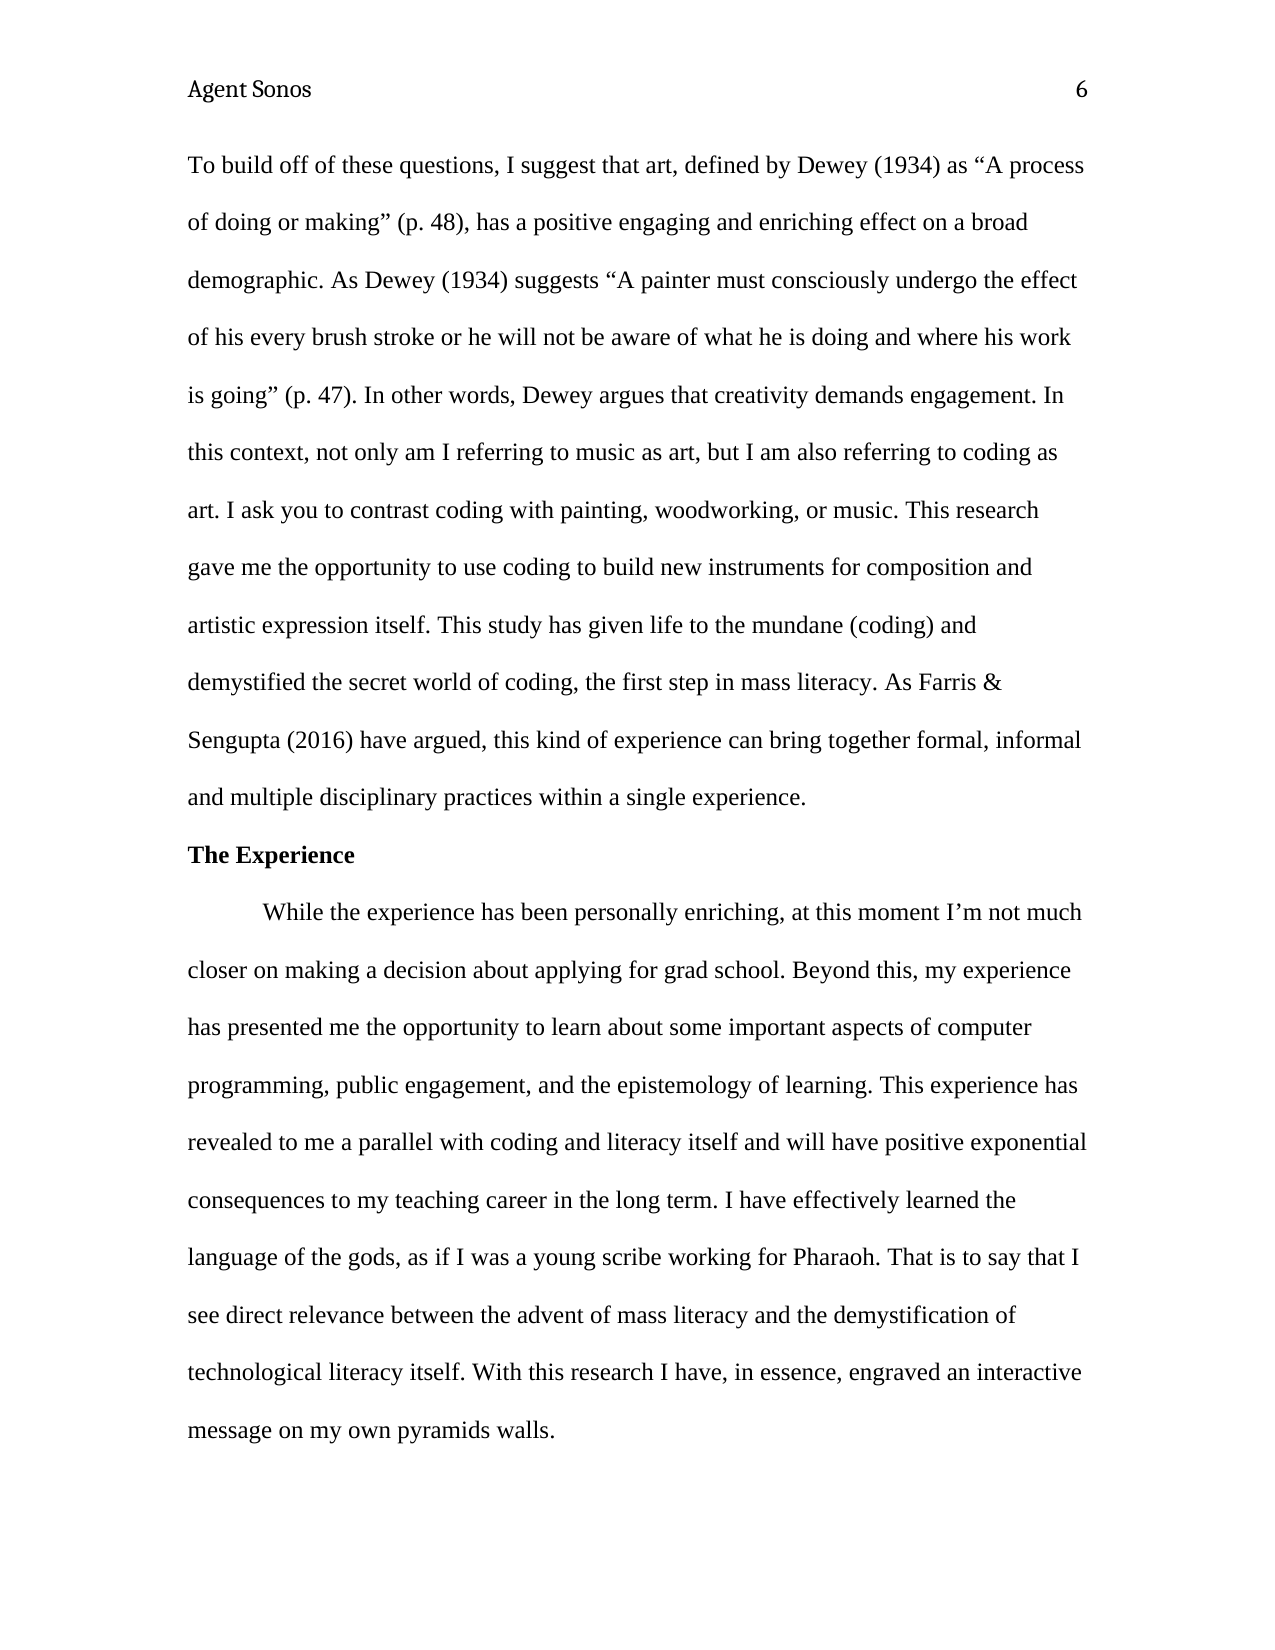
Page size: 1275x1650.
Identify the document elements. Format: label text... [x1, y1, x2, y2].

text The Experience [187, 840, 1087, 869]
text To build off of these questions, I suggest that art, defined by Dewey (1934) as “A process of doing or making” (p. 48), has a positive engaging and enriching effect on a broad demographic. As Dewey (1934) suggests “A painter must consciously undergo the effect of his every brush stroke or he will not be aware of what he is doing and where his work is going” (p. 47). In other words, Dewey argues that creativity demands engagement. In this context, not only am I referring to music as art, but I am also referring to coding as art. I ask you to contrast coding with painting, woodworking, or music. This research gave me the opportunity to use coding to build new instruments for composition and artistic expression itself. This study has given life to the mundane (coding) and demystified the secret world of coding, the first step in mass literacy. As Farris & Sengupta (2016) have argued, this kind of experience can bring together formal, informal and multiple disciplinary practices within a single experience. [187, 150, 1087, 811]
text While the experience has been personally enriching, at this moment I’m not much closer on making a decision about applying for grad school. Beyond this, my experience has presented me the opportunity to learn about some important aspects of computer programming, public engagement, and the epistemology of learning. This experience has revealed to me a parallel with coding and literacy itself and will have positive exponential consequences to my teaching career in the long term. I have effectively learned the language of the gods, as if I was a young scribe working for Pharaoh. That is to say that I see direct relevance between the advent of mass literacy and the demystification of technological literacy itself. With this research I have, in essence, engraved an interactive message on my own pyramids walls. [187, 897, 1087, 1444]
